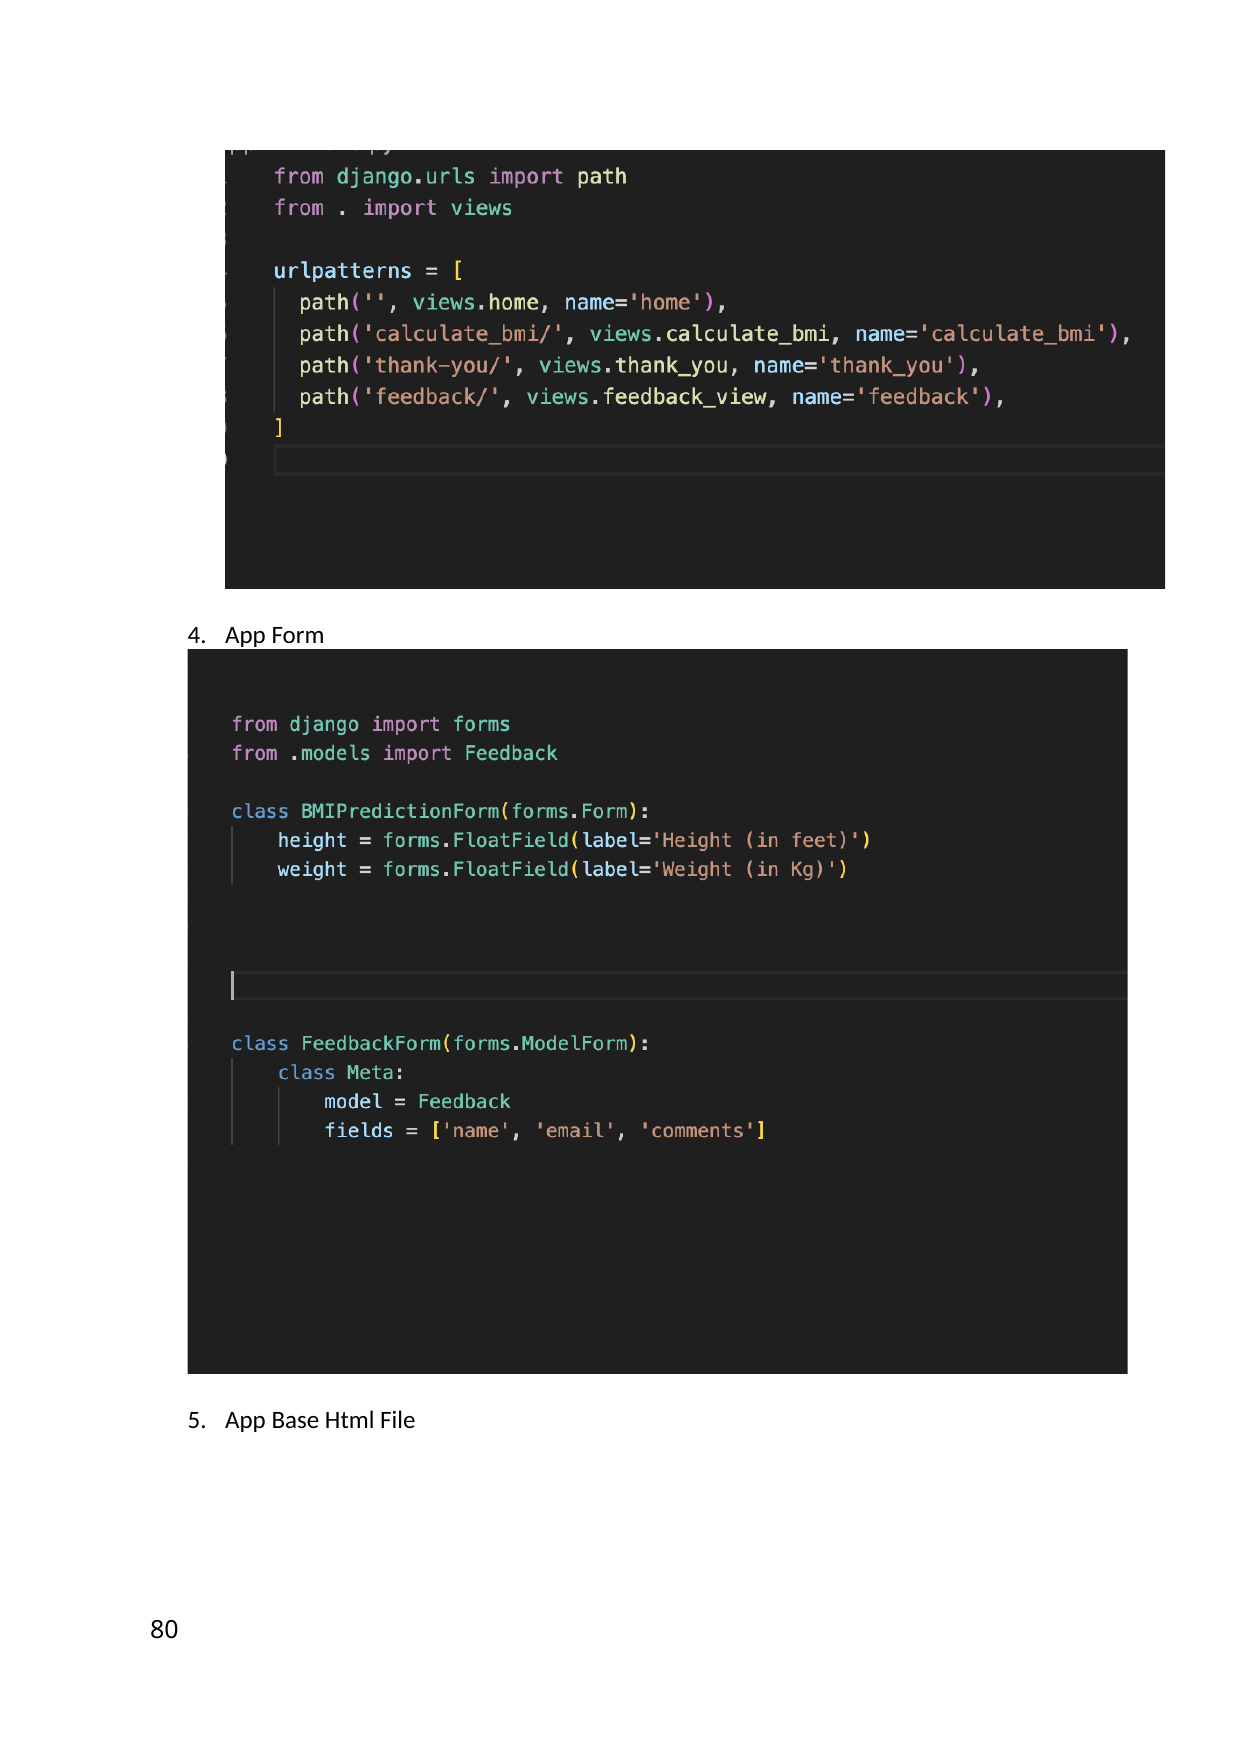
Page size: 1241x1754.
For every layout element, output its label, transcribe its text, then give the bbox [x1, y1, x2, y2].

list App Base Html File [187, 1404, 1090, 1435]
picture [225, 150, 1166, 589]
list App Form [187, 619, 1090, 649]
picture [187, 649, 1128, 1374]
